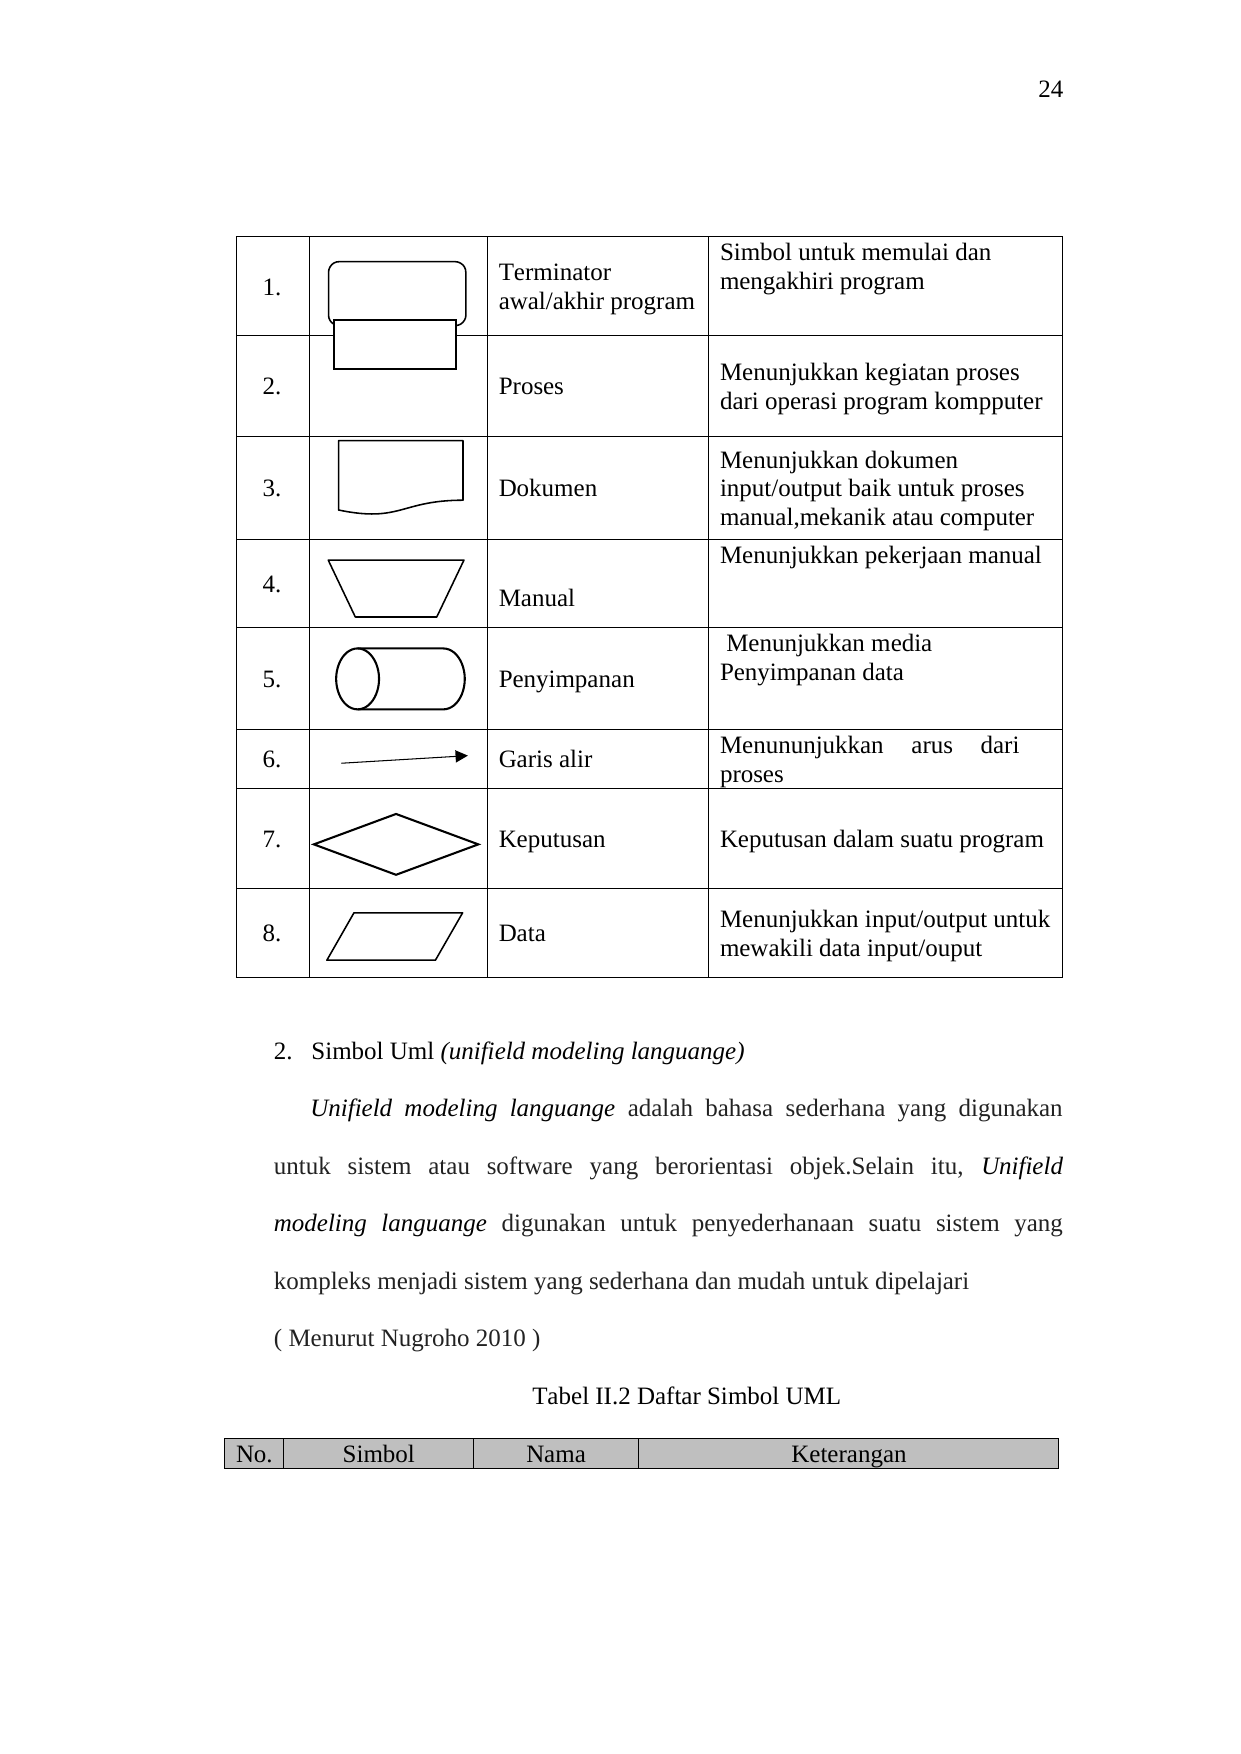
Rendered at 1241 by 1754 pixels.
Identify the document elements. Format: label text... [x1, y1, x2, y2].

table_cell [237, 237, 309, 335]
table_cell Menunjukkan kegiatan proses dari operasi program kompputer [709, 336, 1062, 436]
table_header Simbol [284, 1439, 473, 1468]
table_cell Penyimpanan [488, 628, 708, 729]
table_cell Menunjukkan media Penyimpanan data [709, 628, 1062, 729]
table_cell [310, 437, 487, 539]
table_cell Menunjukkan dokumen input/output baik untuk proses manual,mekanik atau computer [709, 437, 1062, 539]
list Simbol Uml (unifield modeling languange) [274, 1036, 1063, 1064]
table_cell [237, 789, 309, 888]
table_header Nama [474, 1439, 638, 1468]
table_cell [310, 336, 487, 436]
table_cell [310, 789, 487, 888]
table_cell Dokumen [488, 437, 708, 539]
table_cell [310, 889, 487, 977]
table_cell Menunjukkan pekerjaan manual [709, 540, 1062, 627]
table_header No. [225, 1439, 283, 1468]
table_cell [237, 437, 309, 539]
table_cell Menununjukkan arus dari proses [709, 730, 1062, 787]
table_cell Keputusan [488, 789, 708, 888]
table_header Keterangan [639, 1439, 1058, 1468]
table_cell [310, 628, 487, 729]
table_cell [310, 540, 487, 627]
table_cell [310, 730, 487, 787]
text ( Menurut Nugroho 2010 ) [236, 1323, 1063, 1352]
table_cell Garis alir [488, 730, 708, 787]
table_cell Simbol untuk memulai dan mengakhiri program [709, 237, 1062, 335]
text Tabel II.2 Daftar Simbol UML [236, 1381, 1063, 1409]
table_cell [310, 237, 487, 335]
table_cell [237, 730, 309, 787]
table_cell Data [488, 889, 708, 977]
table_cell [237, 628, 309, 729]
table_cell Terminator awal/akhir program [488, 237, 708, 335]
table_cell Menunjukkan input/output untuk mewakili data input/ouput [709, 889, 1062, 977]
table_cell Keputusan dalam suatu program [709, 789, 1062, 888]
table_cell [237, 889, 309, 977]
text Unifield modeling languange adalah bahasa sederhana yang digunakan untuk sistem atau software yang berorientasi objek.Selain itu, Unifield modeling languange digunakan untuk penyederhanaan suatu sistem yang kompleks menjadi sistem yang sederhana dan mudah untuk dipelajari [274, 1093, 1063, 1294]
table_cell [237, 336, 309, 436]
table_cell Proses [488, 336, 708, 436]
table_cell Manual [488, 540, 708, 627]
table_cell [237, 540, 309, 627]
